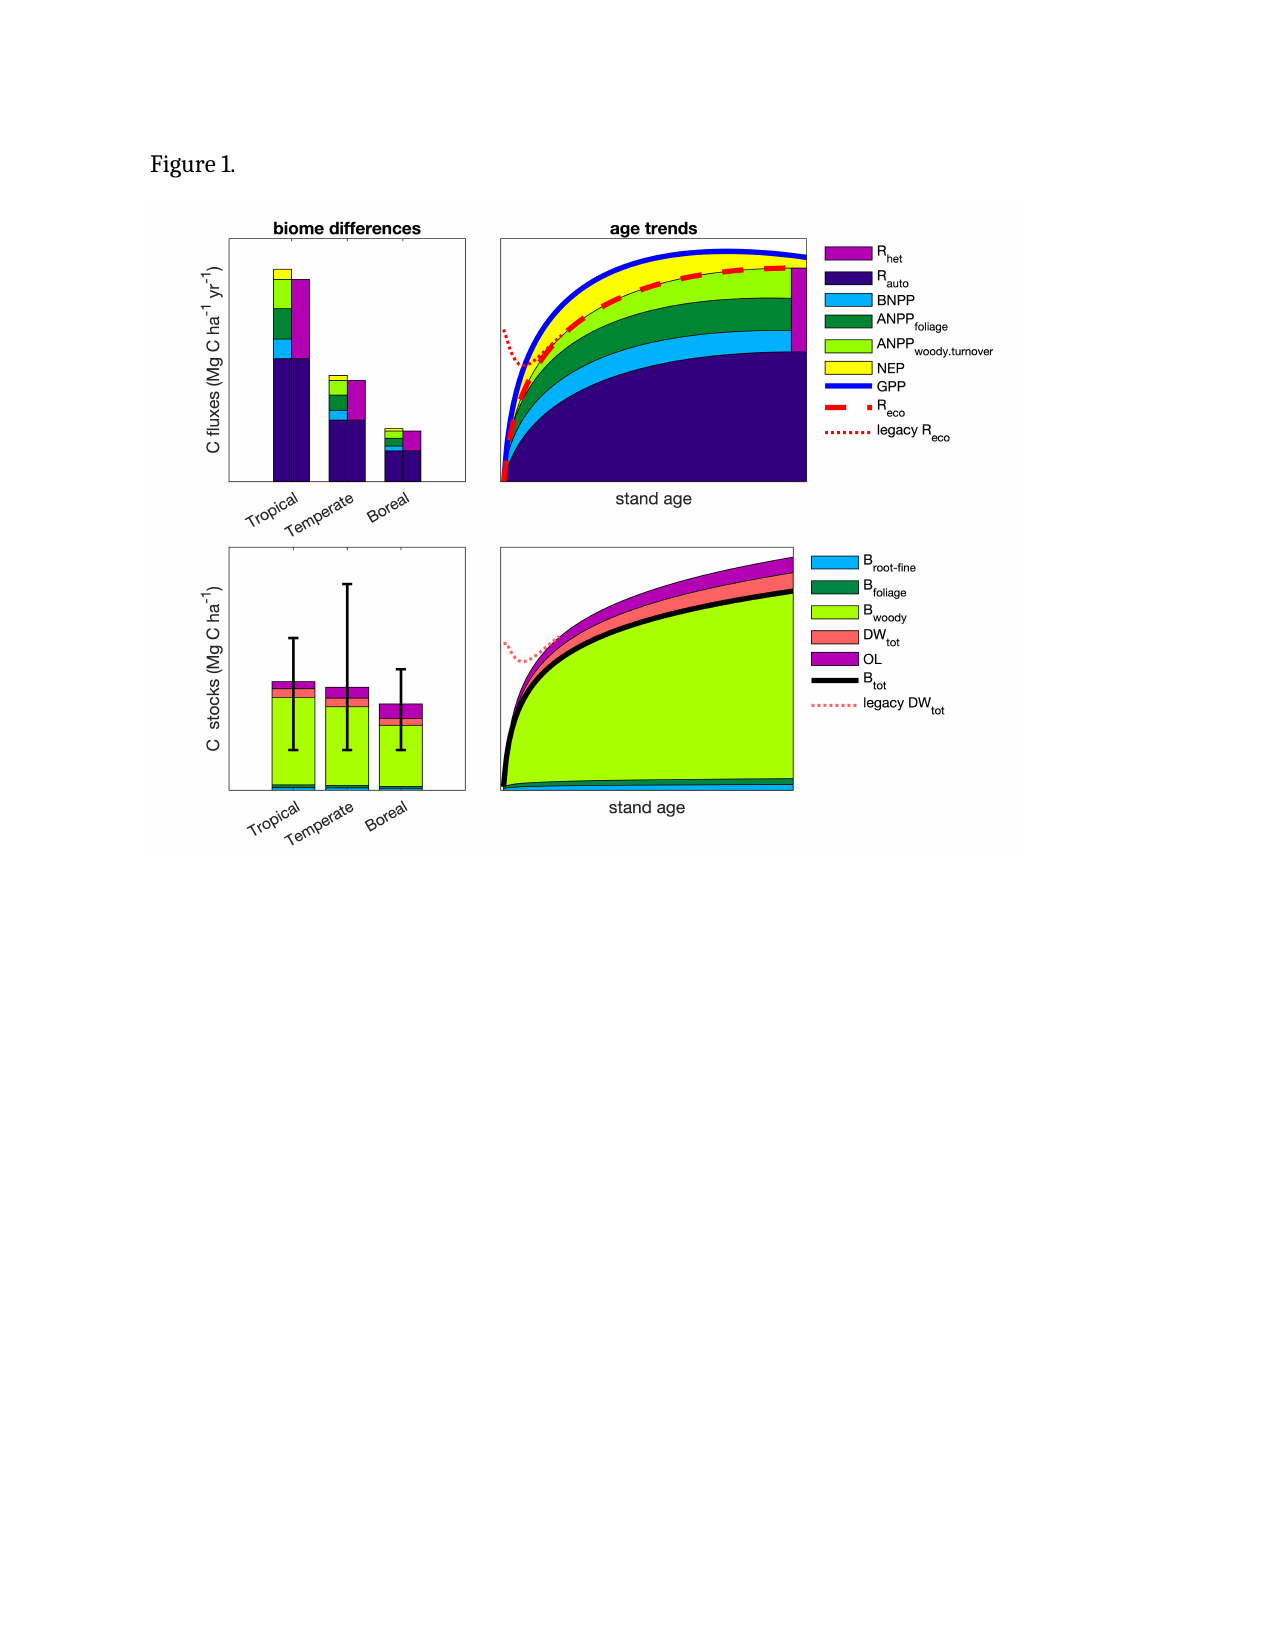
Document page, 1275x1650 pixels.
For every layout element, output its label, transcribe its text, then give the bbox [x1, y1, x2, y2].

picture [150, 199, 1025, 856]
text Figure 1. [150, 150, 1125, 179]
